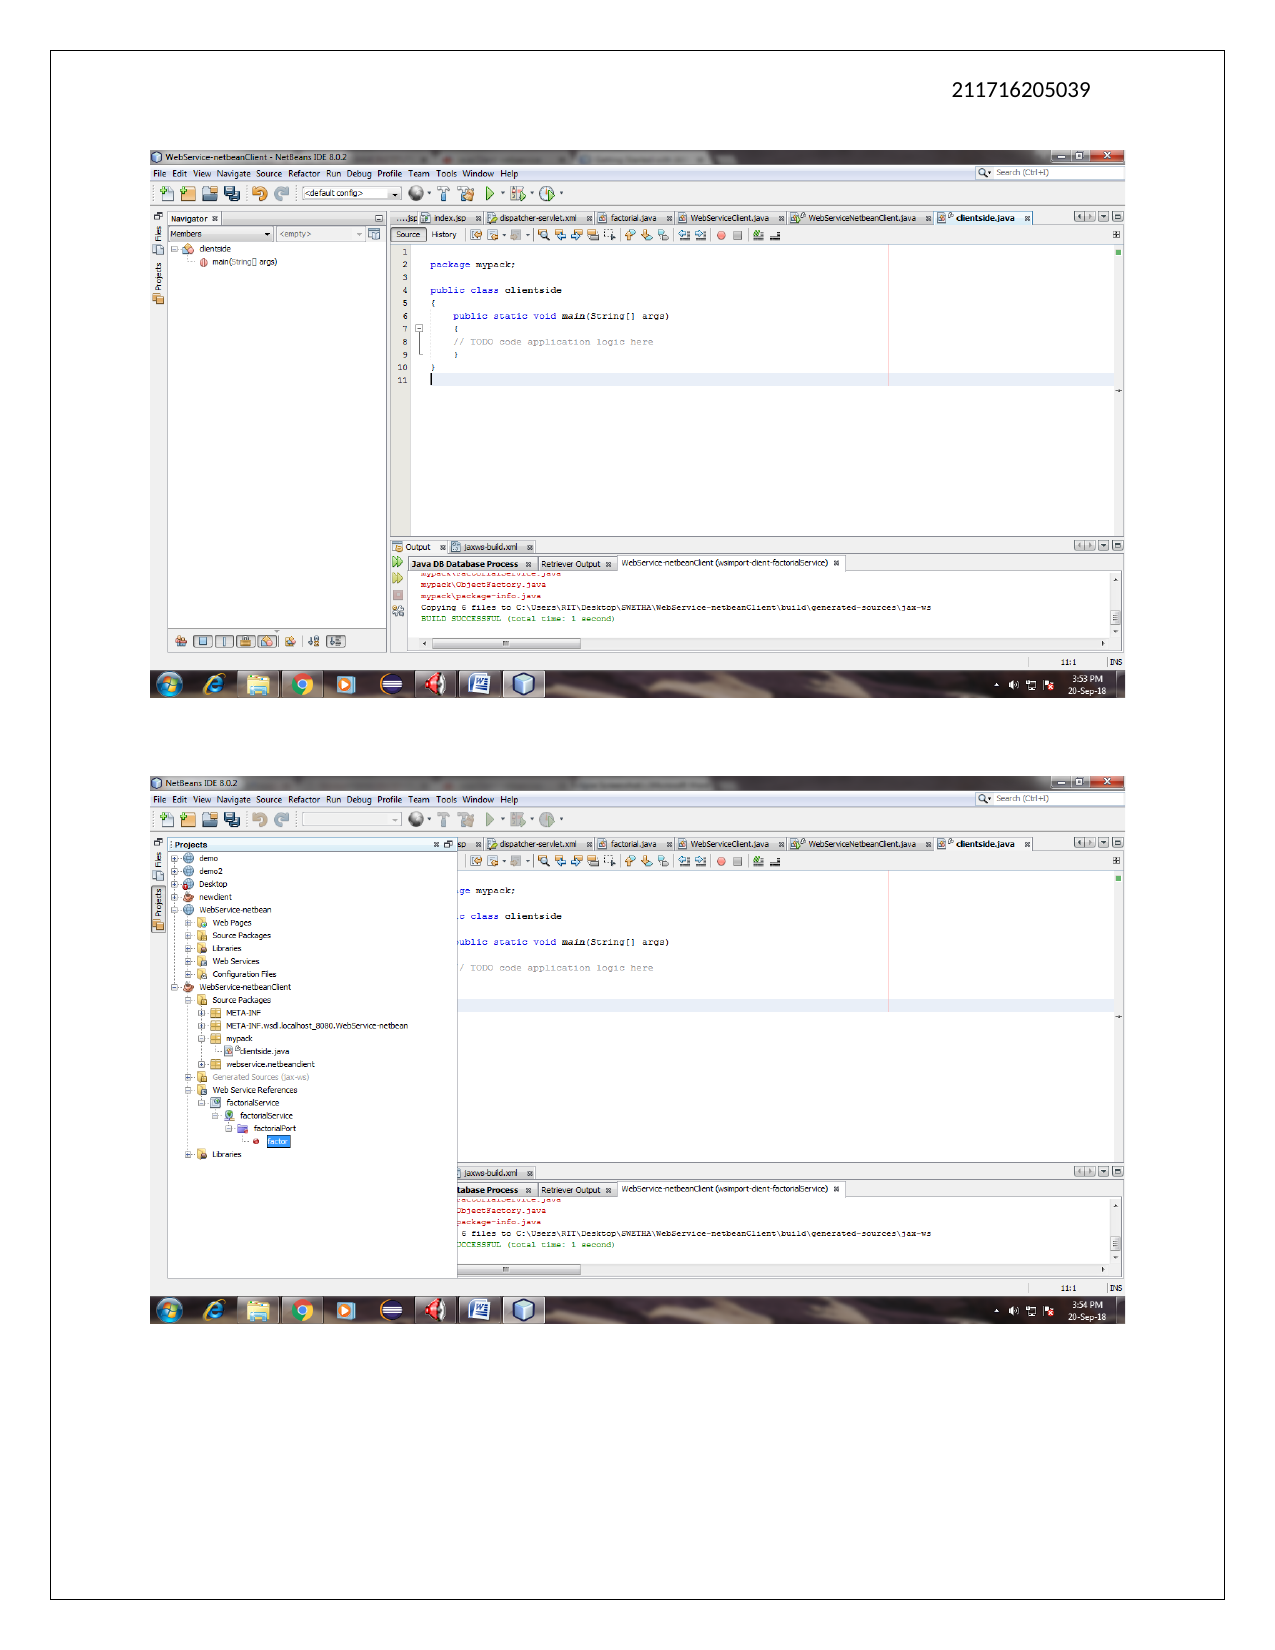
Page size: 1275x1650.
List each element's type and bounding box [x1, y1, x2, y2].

picture [150, 150, 1125, 698]
picture [150, 776, 1125, 1324]
